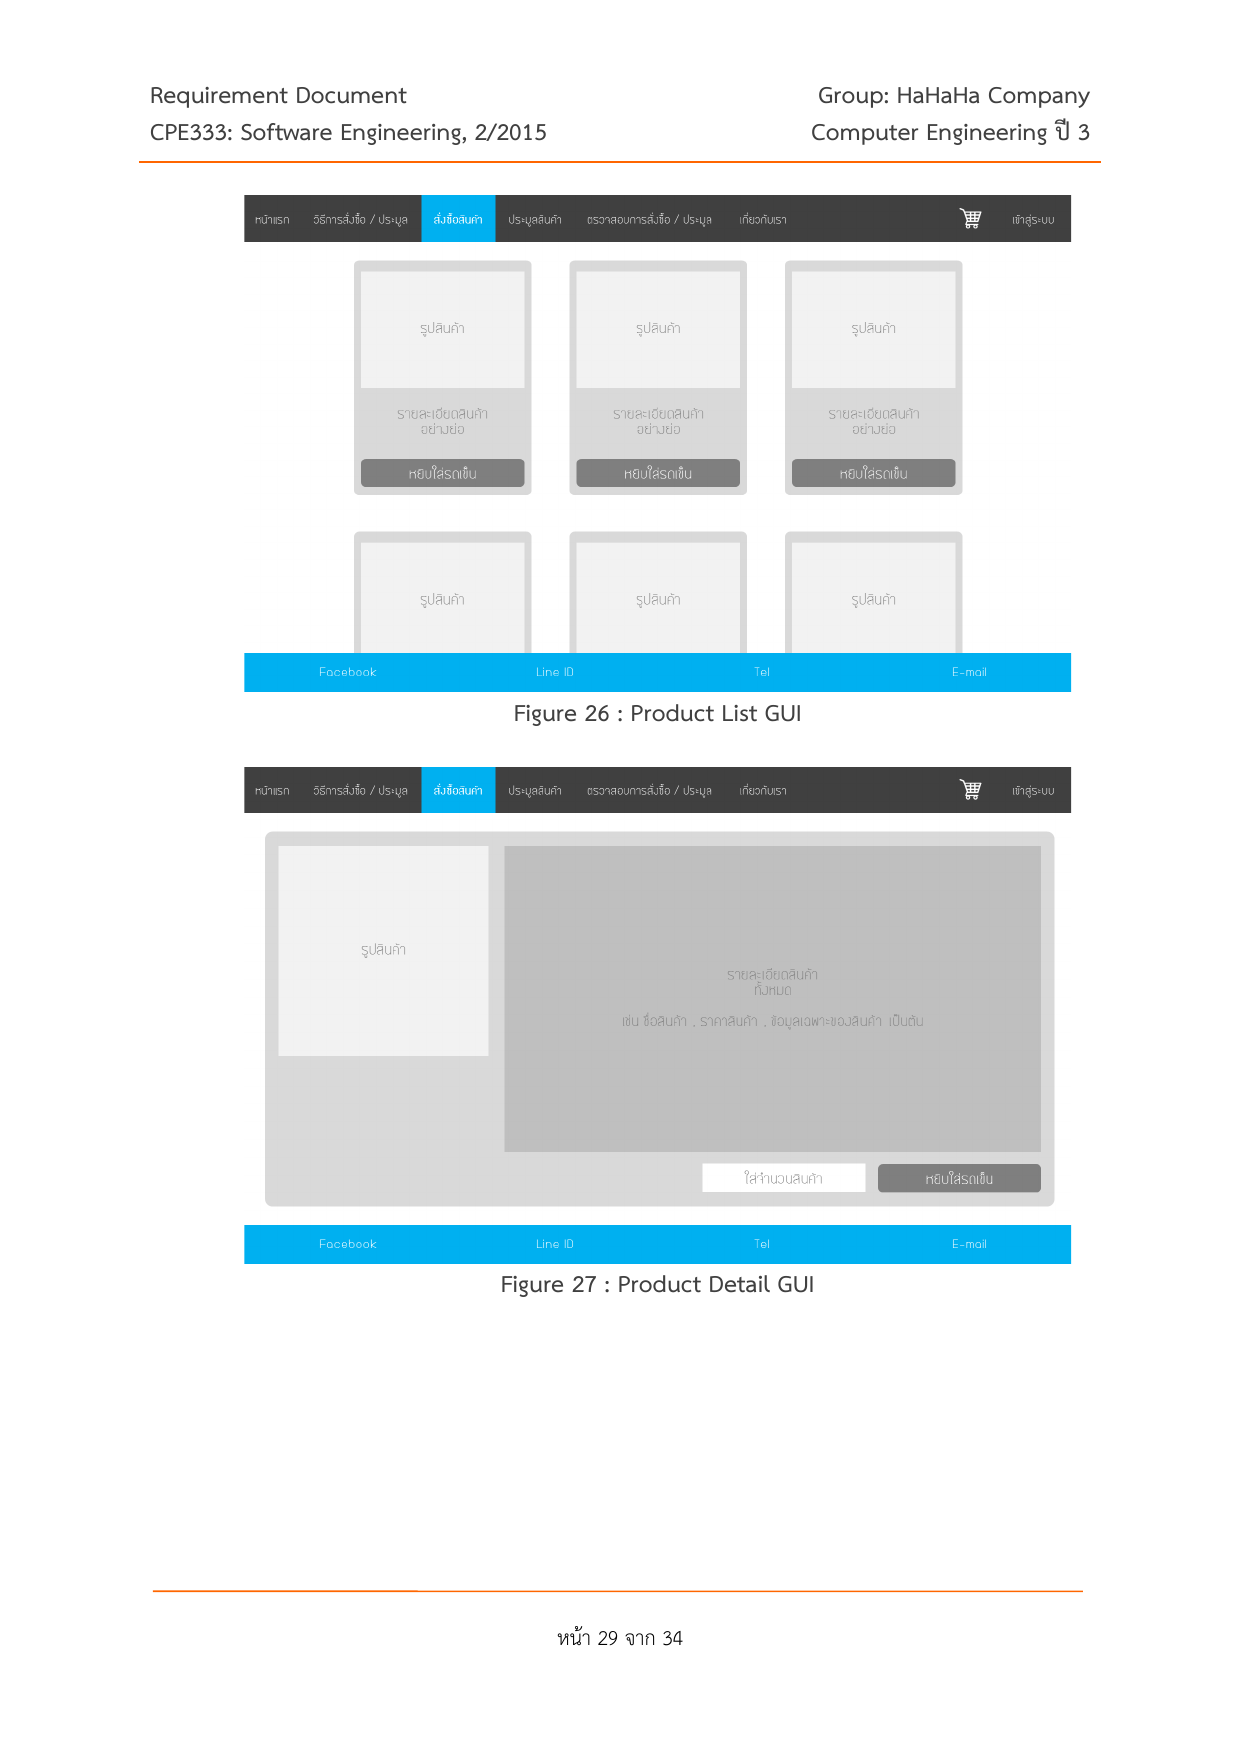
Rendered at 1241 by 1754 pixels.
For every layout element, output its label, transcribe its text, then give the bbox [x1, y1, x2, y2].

picture [244, 767, 1072, 1224]
picture [244, 195, 1072, 652]
text Figure 26 : Product List GUI [150, 692, 1090, 729]
text Figure 27 : Product Detail GUI [150, 1263, 1090, 1301]
